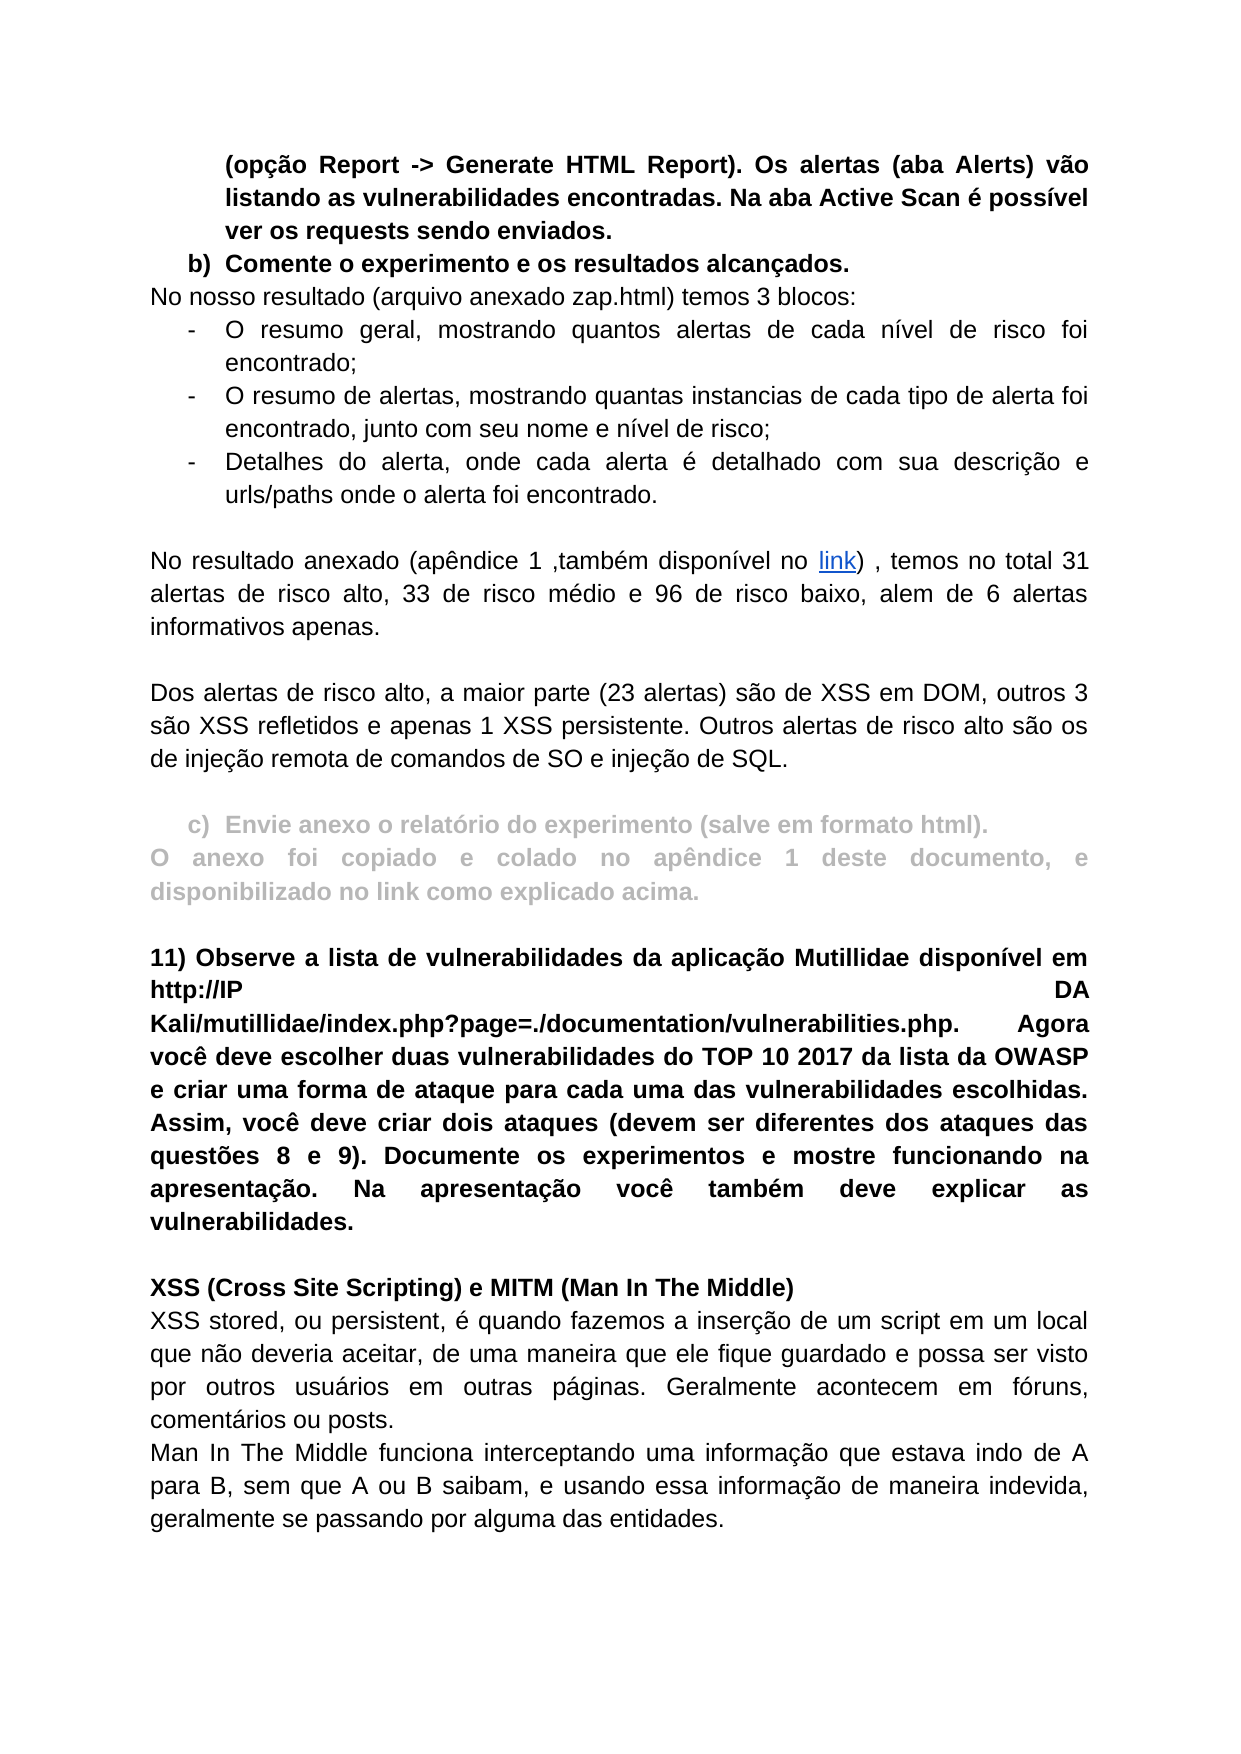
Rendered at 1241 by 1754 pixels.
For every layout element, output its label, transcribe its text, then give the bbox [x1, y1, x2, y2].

text XSS (Cross Site Scripting) e MITM (Man In The Middle) [150, 1273, 1090, 1301]
text 11) Observe a lista de vulnerabilidades da aplicação Mutillidae disponível em http://IP DA Kali/mutillidae/index.php?page=./documentation/vulnerabilities.php. Agora você deve escolher duas vulnerabilidades do TOP 10 2017 da lista da OWASP e criar uma forma de ataque para cada uma das vulnerabilidades escolhidas. Assim, você deve criar dois ataques (devem ser diferentes dos ataques das questões 8 e 9). Documente os experimentos e mostre funcionando na apresentação. Na apresentação você também deve explicar as vulnerabilidades. [150, 942, 1090, 1235]
text XSS stored, ou persistent, é quando fazemos a inserção de um script em um local que não deveria aceitar, de uma maneira que ele fique guardado e possa ser visto por outros usuários em outras páginas. Geralmente acontecem em fóruns, comentários ou posts. [150, 1306, 1090, 1433]
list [187, 150, 1090, 245]
text No nosso resultado (arquivo anexado zap.html) temos 3 blocos: [150, 282, 1090, 311]
list Detalhes do alerta, onde cada alerta é detalhado com sua descrição e urls/paths onde o alerta foi encontrado. [187, 447, 1090, 509]
list Envie anexo o relatório do experimento (salve em formato html). [187, 810, 1090, 839]
text Man In The Middle funciona interceptando uma informação que estava indo de A para B, sem que A ou B saibam, e usando essa informação de maneira indevida, geralmente se passando por alguma das entidades. [150, 1438, 1090, 1533]
list O resumo geral, mostrando quantos alertas de cada nível de risco foi encontrado; [187, 315, 1090, 377]
list Comente o experimento e os resultados alcançados. [187, 249, 1090, 278]
text No resultado anexado (apêndice 1 ,também disponível no link) , temos no total 31 alertas de risco alto, 33 de risco médio e 96 de risco baixo, alem de 6 alertas informativos apenas. [150, 546, 1090, 641]
text O anexo foi copiado e colado no apêndice 1 deste documento, e disponibilizado no link como explicado acima. [150, 843, 1090, 905]
text Dos alertas de risco alto, a maior parte (23 alertas) são de XSS em DOM, outros 3 são XSS refletidos e apenas 1 XSS persistente. Outros alertas de risco alto são os de injeção remota de comandos de SO e injeção de SQL. [150, 678, 1090, 773]
list O resumo de alertas, mostrando quantas instancias de cada tipo de alerta foi encontrado, junto com seu nome e nível de risco; [187, 381, 1090, 443]
